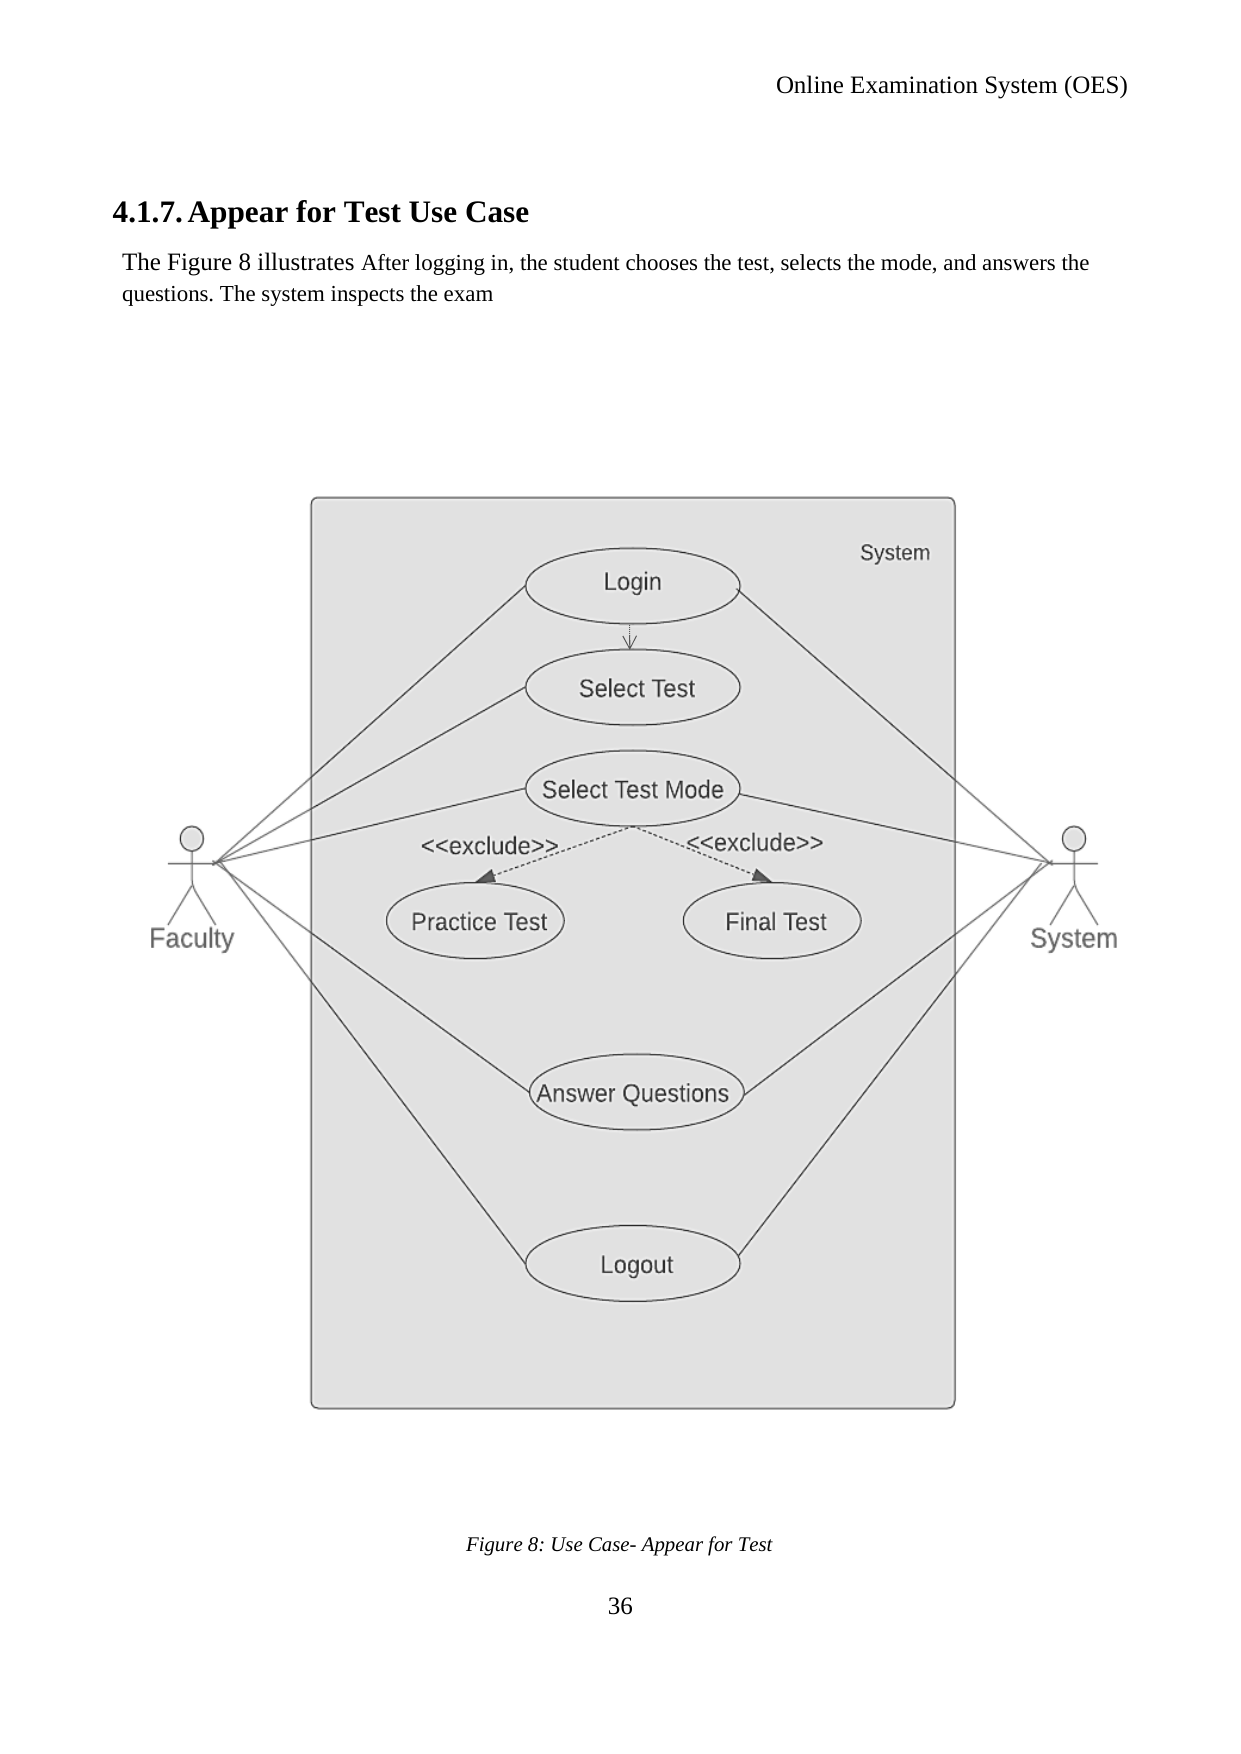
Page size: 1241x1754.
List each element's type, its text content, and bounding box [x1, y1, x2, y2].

subtitle Appear for Test Use Case [112, 193, 1125, 229]
text Figure 8: Use Case- Appear for Test [112, 1532, 1128, 1556]
text The Figure 8 illustrates After logging in, the student chooses the test, selects the mode, and answers the questions. The system inspects the exam [122, 247, 1128, 306]
